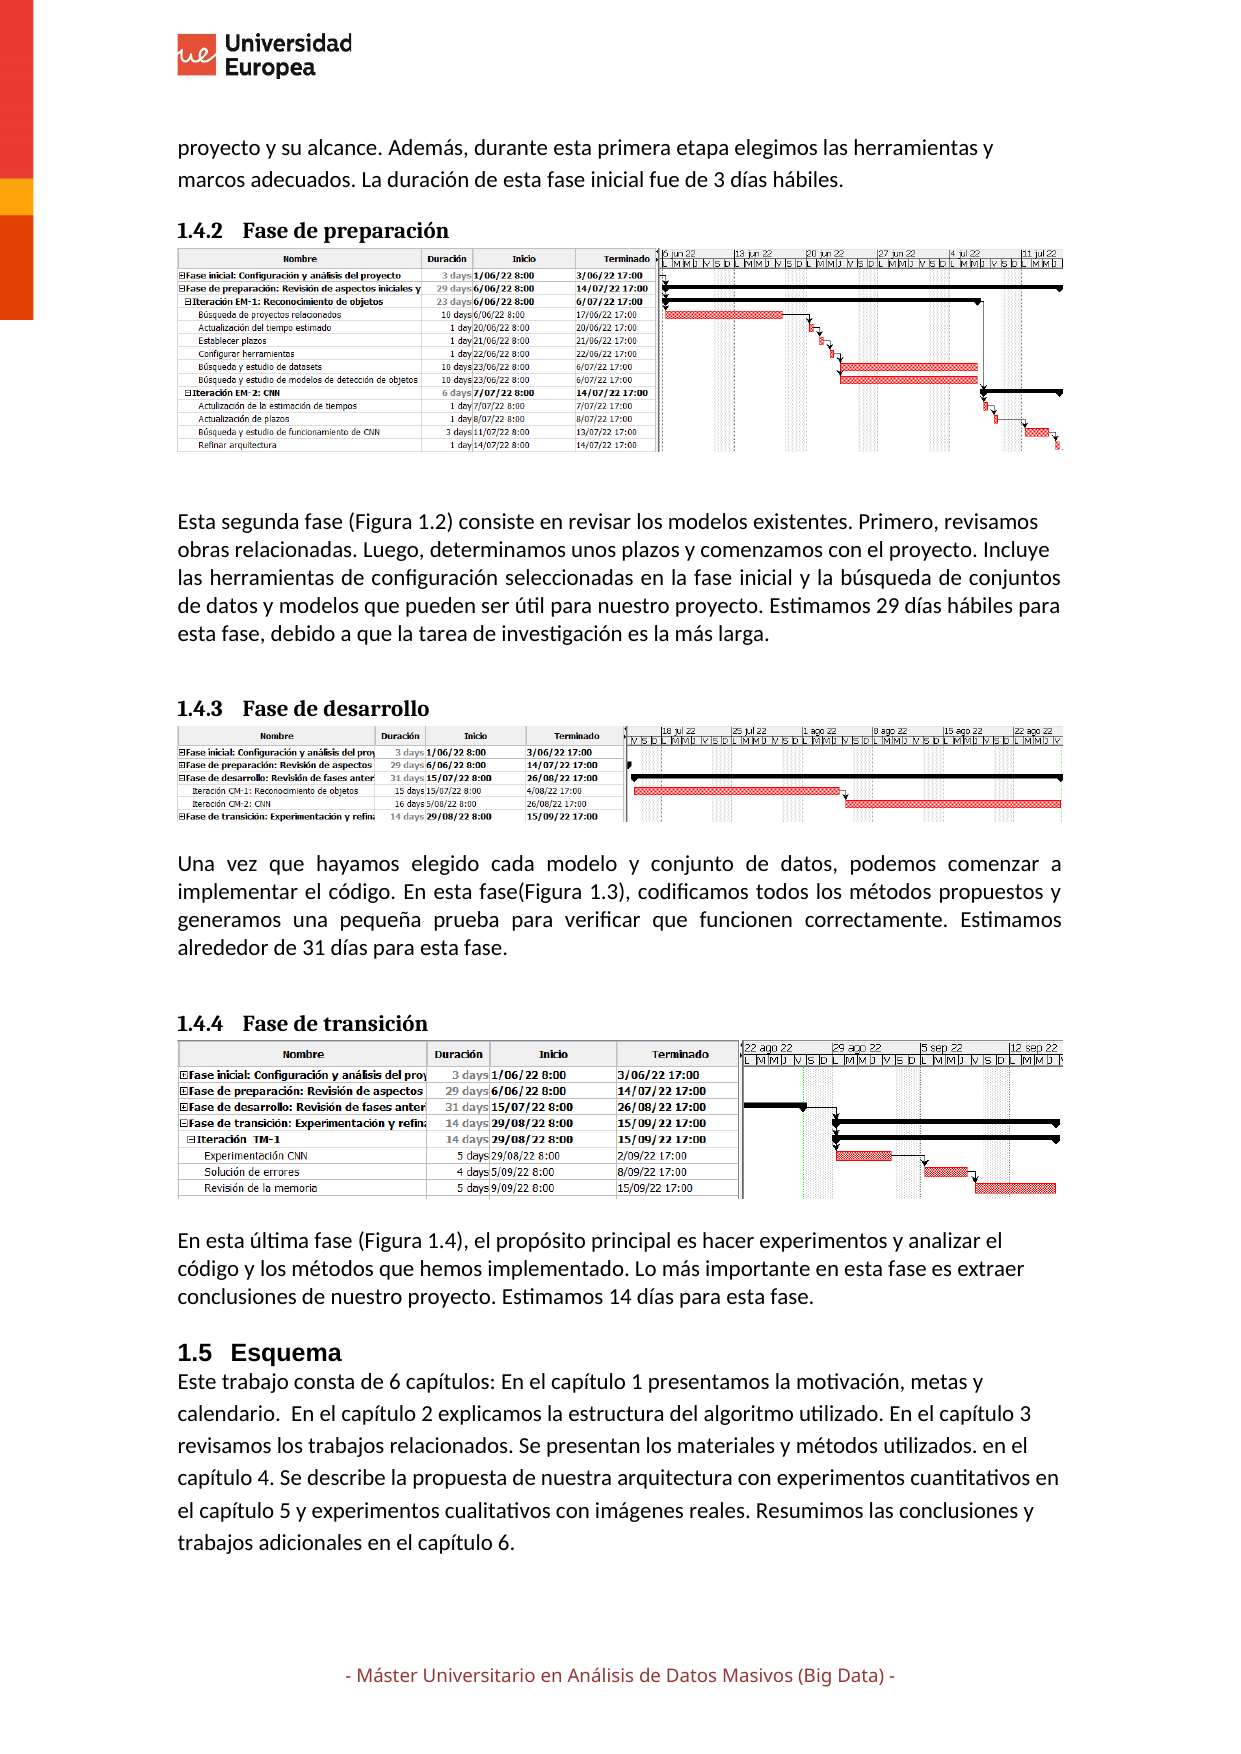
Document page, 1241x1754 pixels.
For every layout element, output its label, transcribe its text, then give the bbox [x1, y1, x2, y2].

picture [177, 726, 1063, 822]
text Una vez que hayamos elegido cada modelo y conjunto de datos, podemos comenzar a implementar el código. En esta fase(Figura 1.3), codificamos todos los métodos propuestos y generamos una pequeña prueba para verificar que funcionen correctamente. Estimamos alrededor de 31 días para esta fase. [177, 849, 1063, 962]
picture [0, 0, 34, 320]
text Esta segunda fase (Figura 1.2) consiste en revisar los modelos existentes. Primero, revisamos [177, 507, 1063, 535]
picture [177, 248, 1063, 452]
subtitle Fase de transición [177, 1010, 1063, 1037]
text Este trabajo consta de 6 capítulos: En el capítulo 1 presentamos la motivación, metas y calendario. En el capítulo 2 explicamos la estructura del algoritmo utilizado. En el capítulo 3 revisamos los trabajos relacionados. Se presentan los materiales y métodos utilizados. en el capítulo 4. Se describe la propuesta de nuestra arquitectura con experimentos cuantitativos en el capítulo 5 y experimentos cualitativos con imágenes reales. Resumimos las conclusiones y trabajos adicionales en el capítulo 6. [177, 1367, 1063, 1556]
subtitle Fase de preparación [177, 218, 1063, 244]
text las herramientas de configuración seleccionadas en la fase inicial y la búsqueda de conjuntos de datos y modelos que pueden ser útil para nuestro proyecto. Estimamos 29 días hábiles para esta fase, debido a que la tarea de investigación es la más larga. [177, 563, 1063, 647]
picture [177, 33, 352, 79]
text código y los métodos que hemos implementado. Lo más importante en esta fase es extraer [177, 1254, 1063, 1282]
text conclusiones de nuestro proyecto. Estimamos 14 días para esta fase. [177, 1282, 1063, 1310]
picture [177, 1040, 1063, 1199]
subtitle Esquema [177, 1338, 1063, 1367]
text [177, 133, 1063, 193]
subtitle Fase de desarrollo [177, 696, 1063, 722]
text obras relacionadas. Luego, determinamos unos plazos y comenzamos con el proyecto. Incluye [177, 535, 1063, 563]
text En esta última fase (Figura 1.4), el propósito principal es hacer experimentos y analizar el [177, 1226, 1063, 1254]
